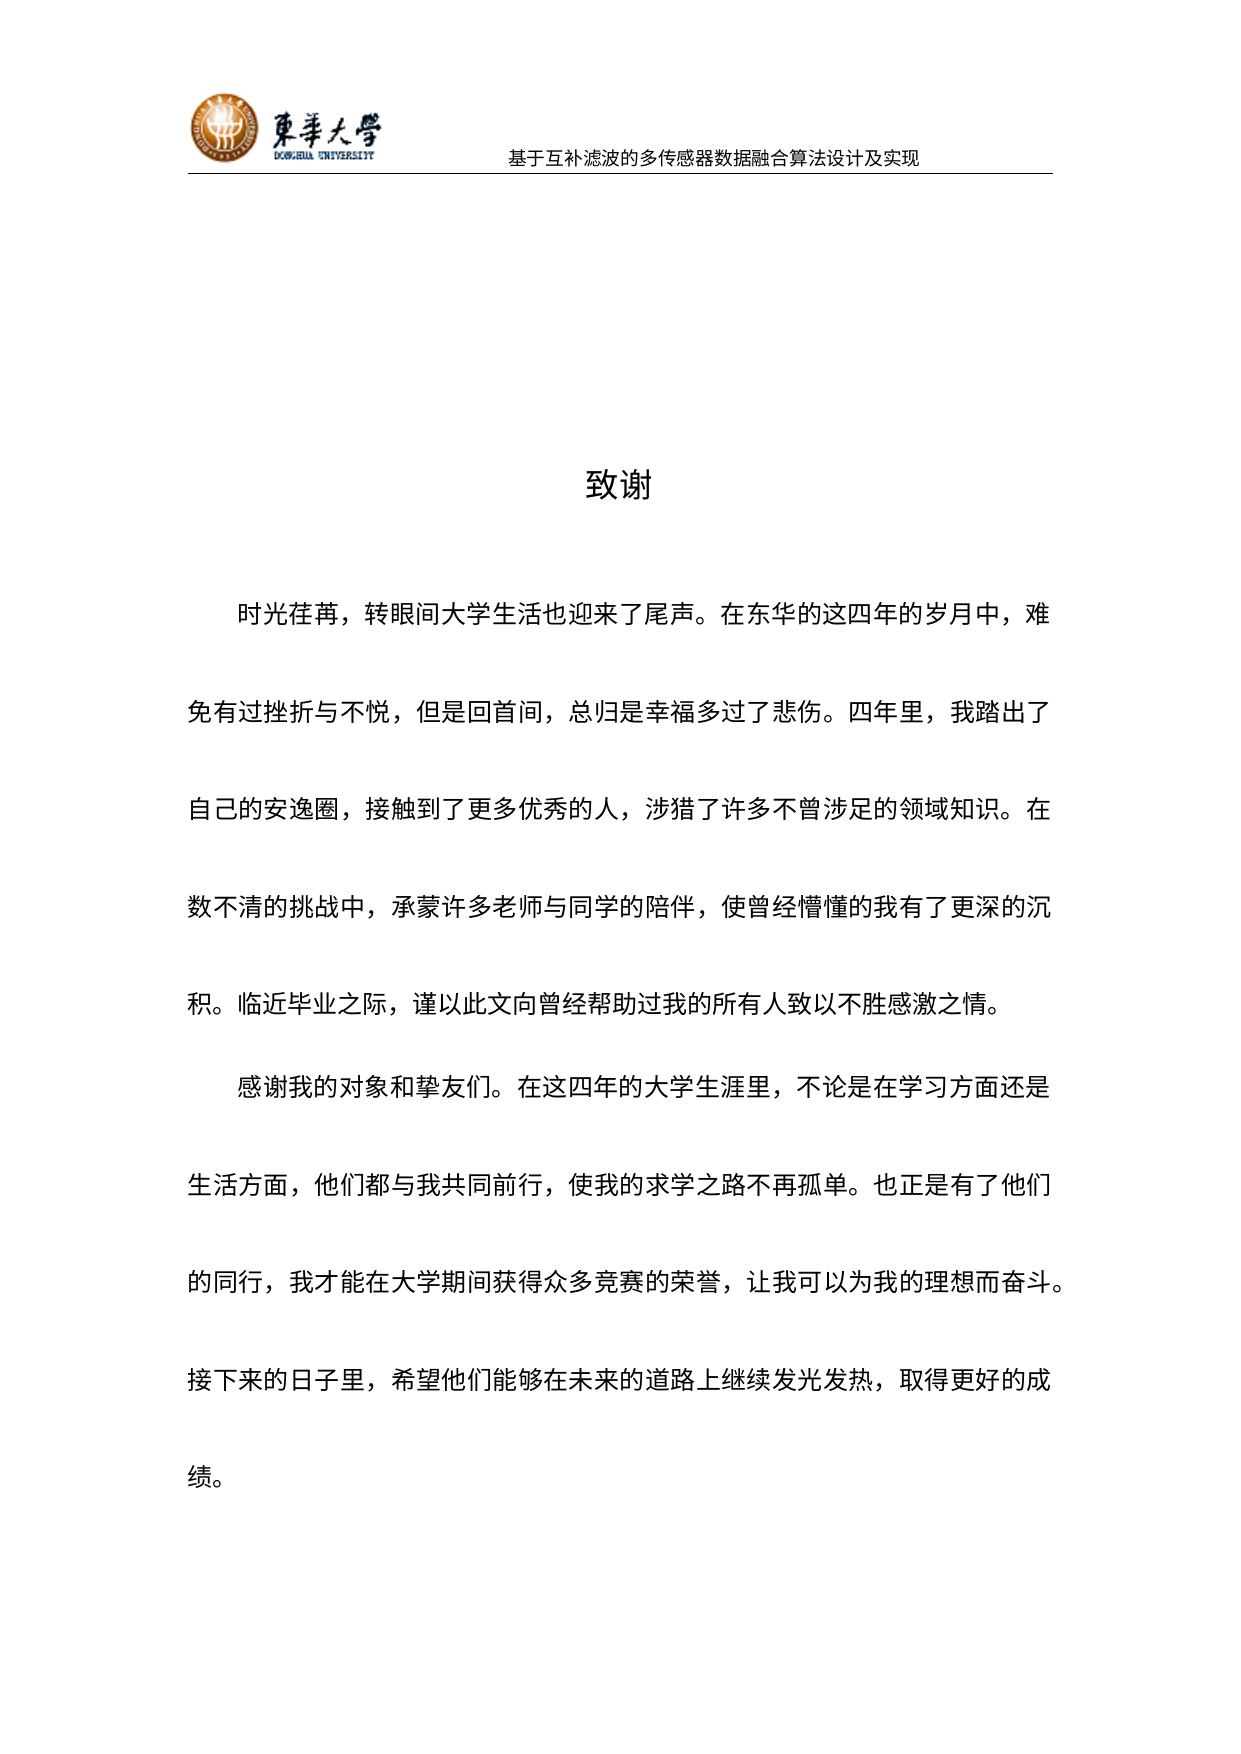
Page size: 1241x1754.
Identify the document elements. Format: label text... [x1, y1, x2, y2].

text 时光荏苒，转眼间大学生活也迎来了尾声。在东华的这四年的岁月中，难免有过挫折与不悦，但是回首间，总归是幸福多过了悲伤。四年里，我踏出了自己的安逸圈，接触到了更多优秀的人，涉猎了许多不曾涉足的领域知识。在数不清的挑战中，承蒙许多老师与同学的陪伴，使曾经懵懂的我有了更深的沉积。临近毕业之际，谨以此文向曾经帮助过我的所有人致以不胜感激之情。 [187, 580, 1053, 1035]
text 致谢 [187, 450, 1050, 515]
text 感谢我的对象和挚友们。在这四年的大学生涯里，不论是在学习方面还是生活方面，他们都与我共同前行，使我的求学之路不再孤单。也正是有了他们的同行，我才能在大学期间获得众多竞赛的荣誉，让我可以为我的理想而奋斗。接下来的日子里，希望他们能够在未来的道路上继续发光发热，取得更好的成绩。 [187, 1053, 1053, 1508]
picture [187, 88, 386, 166]
